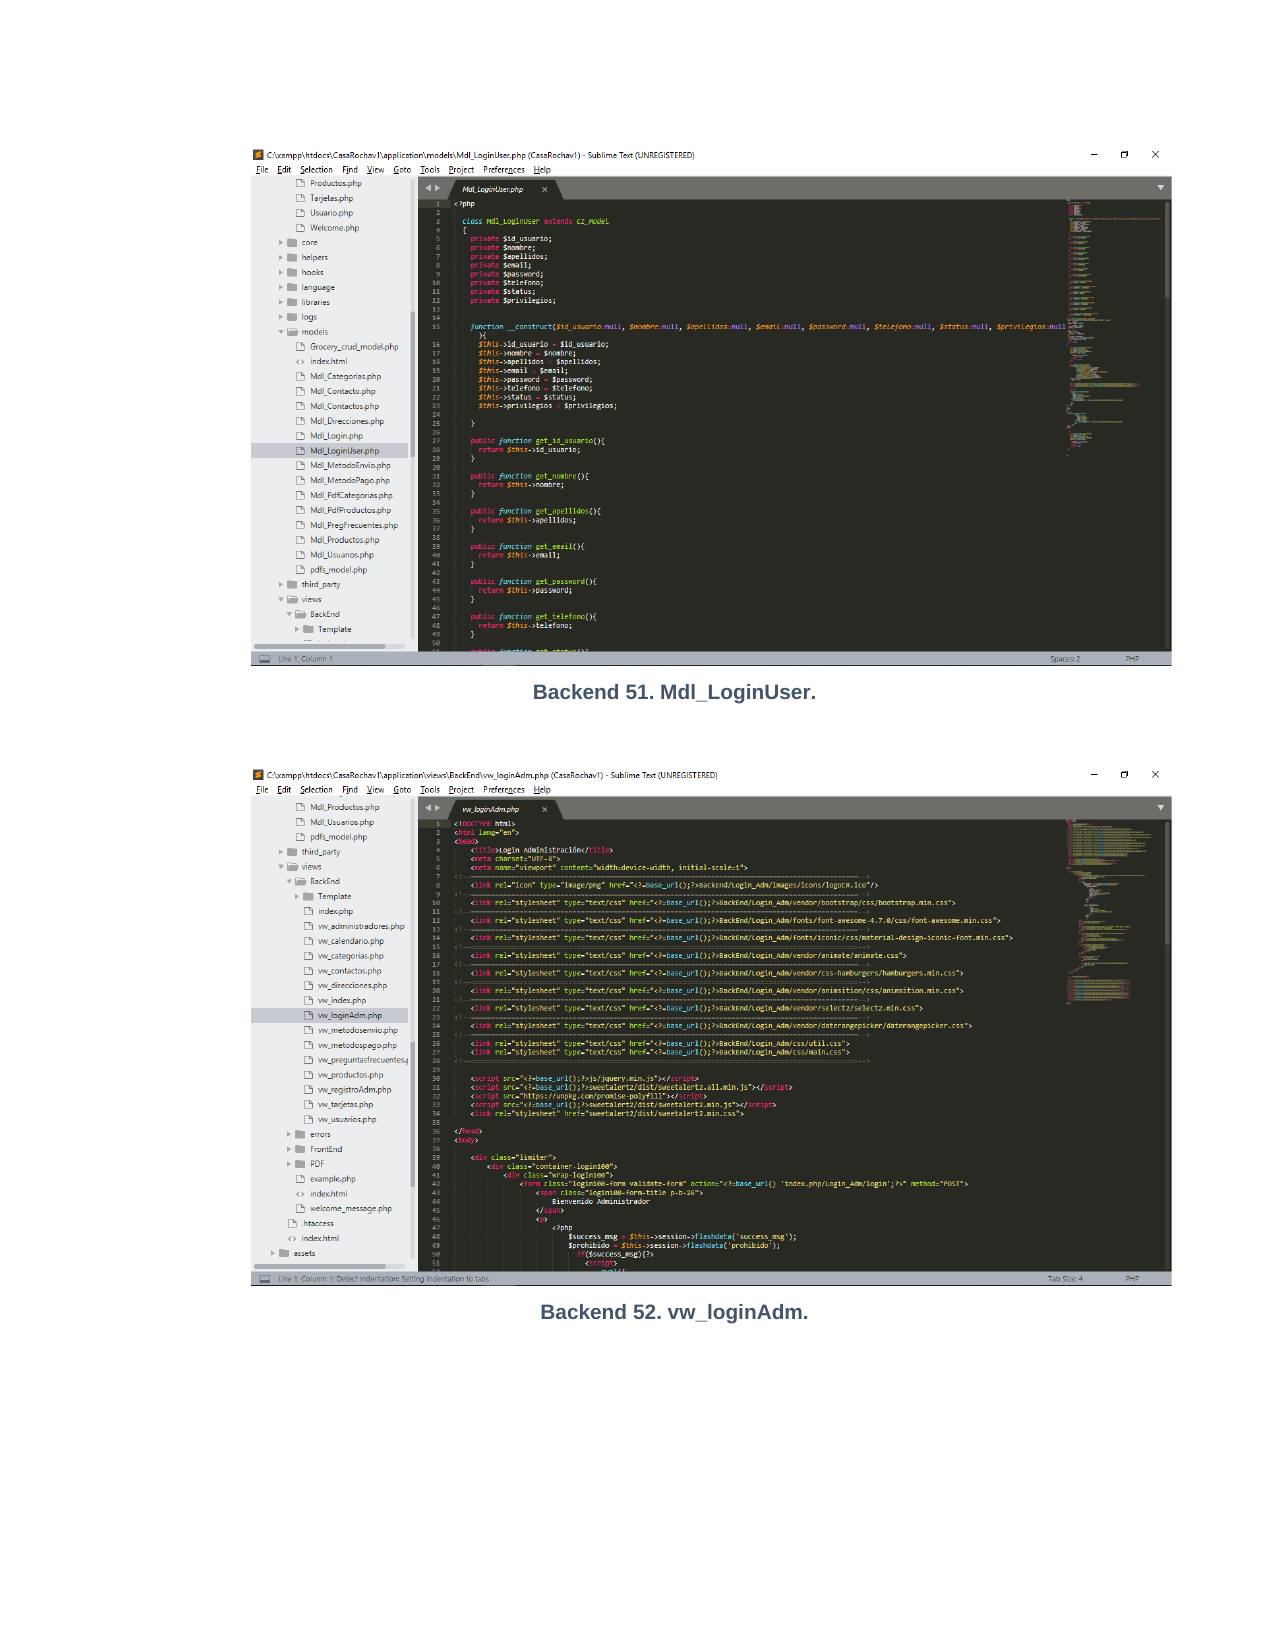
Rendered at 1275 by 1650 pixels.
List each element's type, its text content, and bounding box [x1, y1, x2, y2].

picture [251, 767, 1172, 1286]
text Backend 51. Mdl_LoginUser. [177, 679, 1098, 703]
text Backend 52. vw_loginAdm. [177, 1299, 1098, 1323]
picture [251, 147, 1172, 666]
